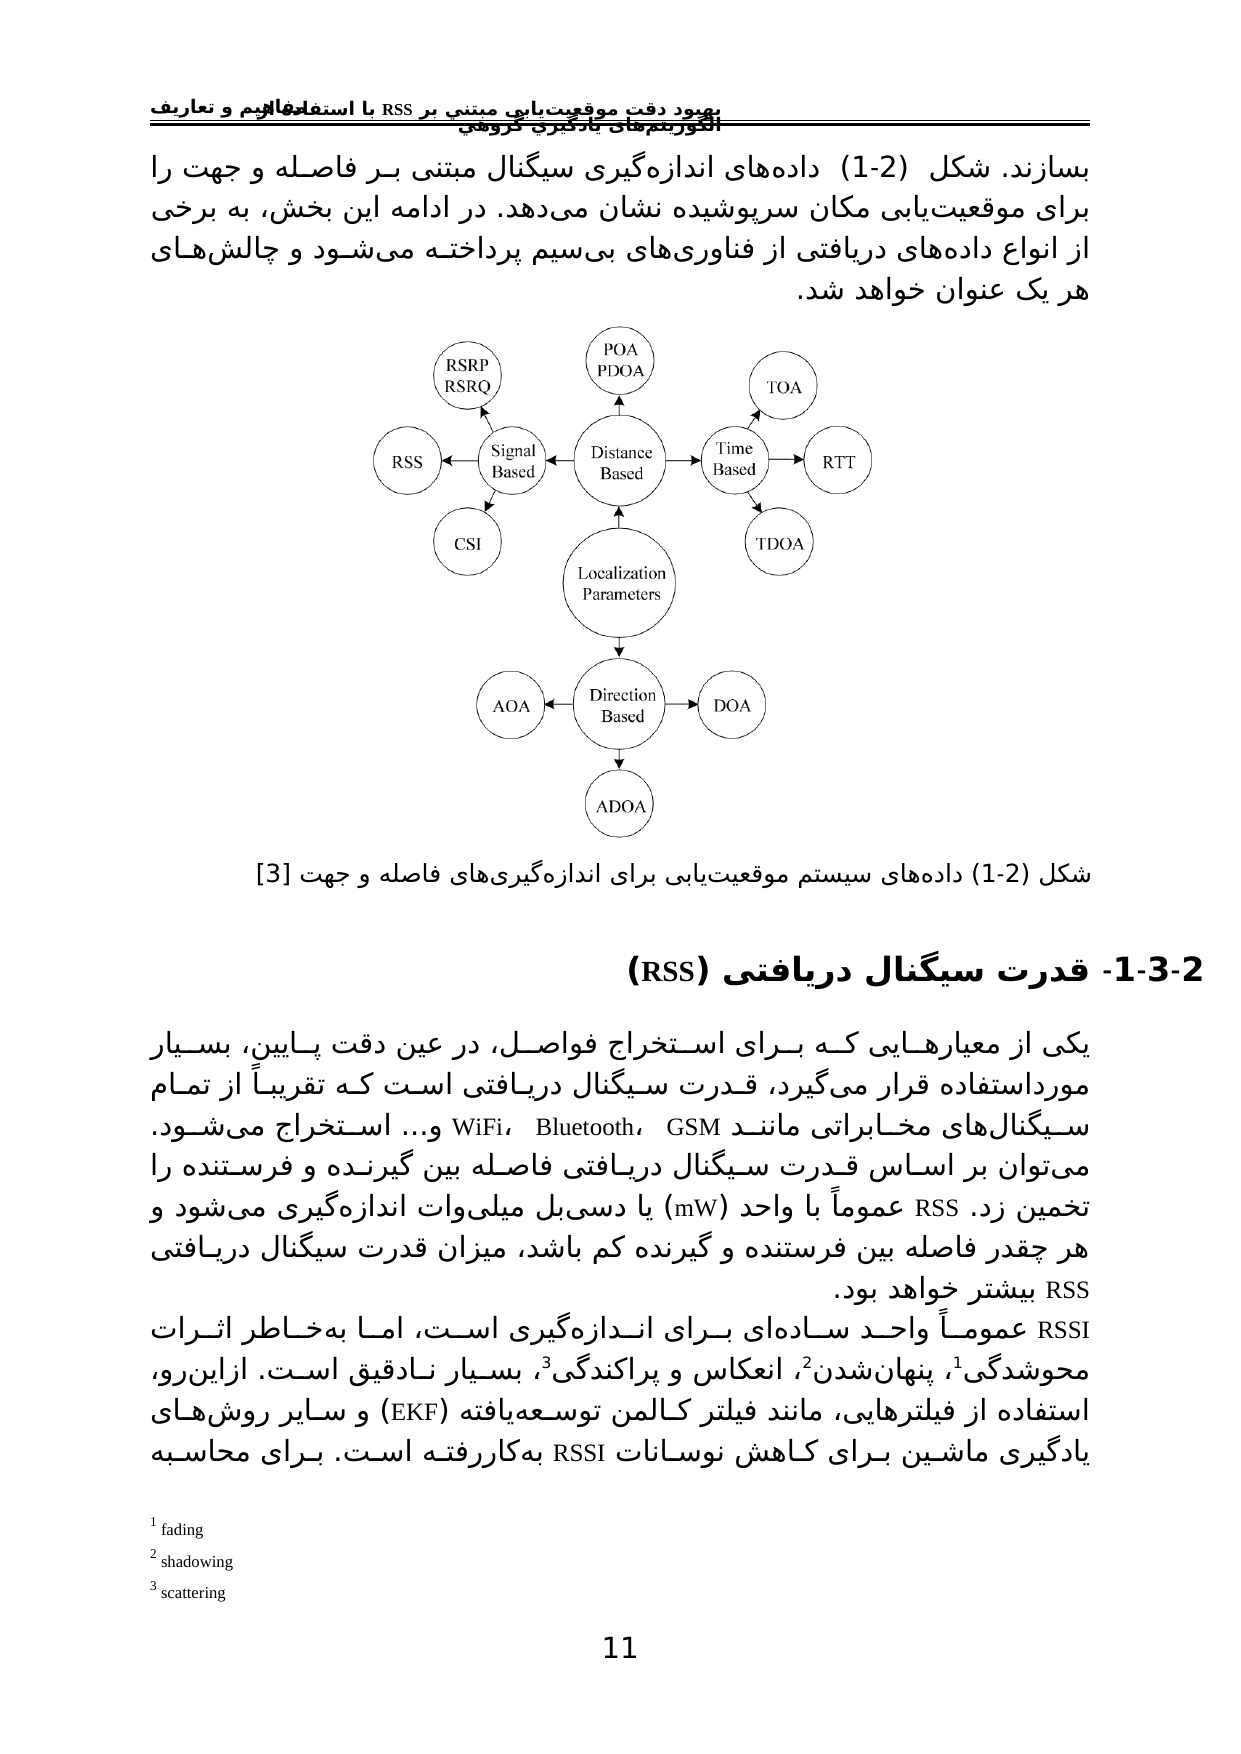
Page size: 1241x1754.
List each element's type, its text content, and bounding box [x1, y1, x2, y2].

list داده‌های سیستم موقعیت‌یابی برای اندازه‌گیری‌های فاصله و جهت [3] [150, 863, 541, 888]
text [150, 1312, 1090, 1468]
text یکی از معیارهایی که برای استخراج فواصل، در عین دقت پایین، بسیار مورداستفاده قرار می‌گیرد، قدرت سیگنال دریافتی است که تقریباً از تمام سیگنال‌های مخابراتی مانند WiFi، Bluetooth، GSM و... استخراج می‌شود. ‌می‌توان بر اساس قدرت سیگنال دریافتی فاصله بین گیرنده و فرستنده را تخمین زد. RSS عموماً با واحد (mW) یا دسی‌بل میلی‌وات اندازه‌گیری ‌می‌شود و هر چقدر فاصله بین فرستنده و گیرنده کم باشد، میزان قدرت سیگنال دریافتی RSS بیشتر خواهد بود. [150, 1027, 1090, 1305]
list قدرت سیگنال دریافتی (RSS) [150, 950, 1090, 989]
list داده‌های سیستم موقعیت‌یابی برای اندازه‌گیری‌های فاصله و جهت [3] [512, 863, 1061, 888]
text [150, 150, 1090, 306]
picture [355, 312, 885, 842]
